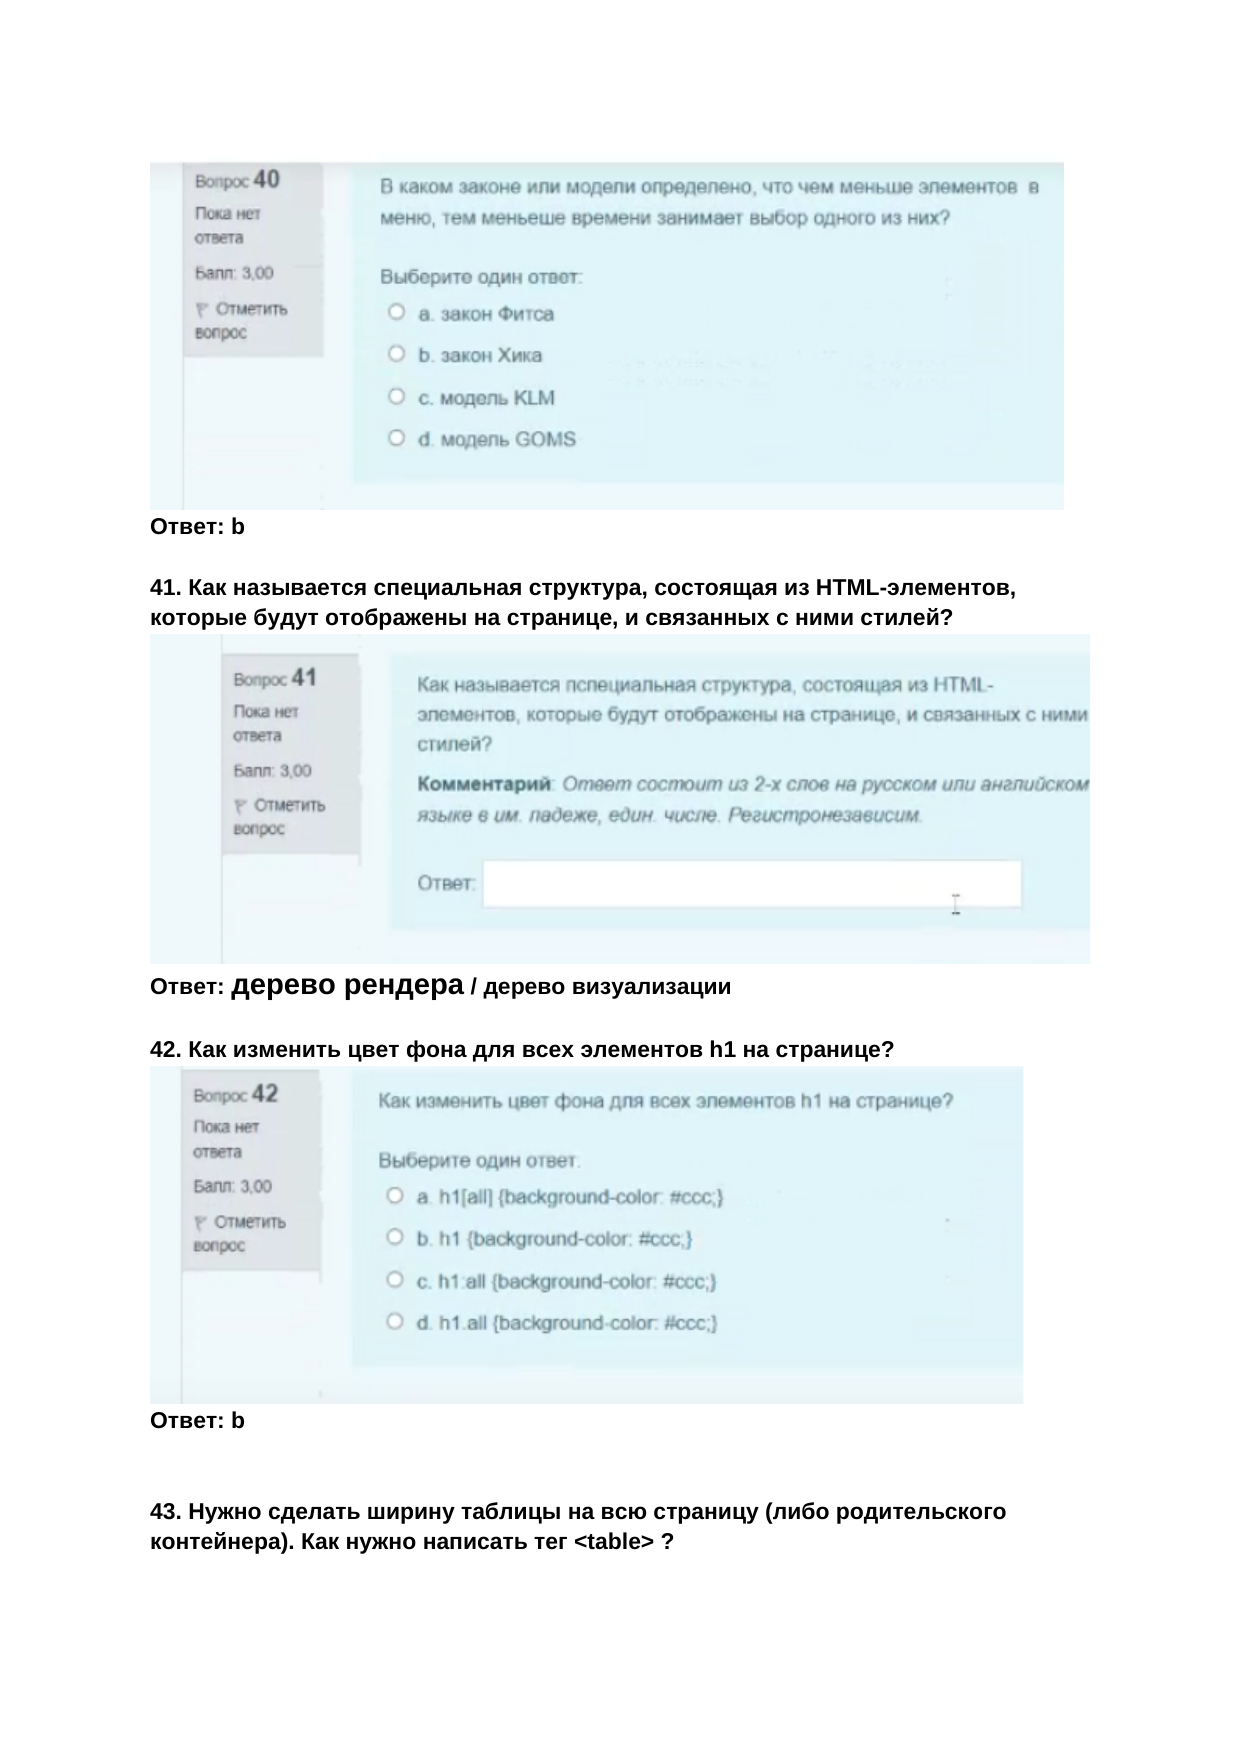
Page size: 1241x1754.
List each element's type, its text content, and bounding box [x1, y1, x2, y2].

picture [150, 634, 1091, 964]
picture [150, 1066, 1024, 1404]
text Ответ: дерево рендера / дерево визуализации [150, 967, 1090, 1001]
text 43. Нужно сделать ширину таблицы на всю страницу (либо родительского контейнера). Как нужно написать тег <table> ? [150, 1498, 1090, 1554]
picture [150, 150, 1064, 510]
text 42. Как изменить цвет фона для всех элементов h1 на странице? [150, 1036, 1090, 1062]
text Ответ: b [150, 1407, 1090, 1434]
text Ответ: b [150, 513, 1090, 539]
text 41. Как называется специальная структура, состоящая из HTML-элементов, которые будут отображены на странице, и связанных с ними стилей? [150, 574, 1090, 630]
